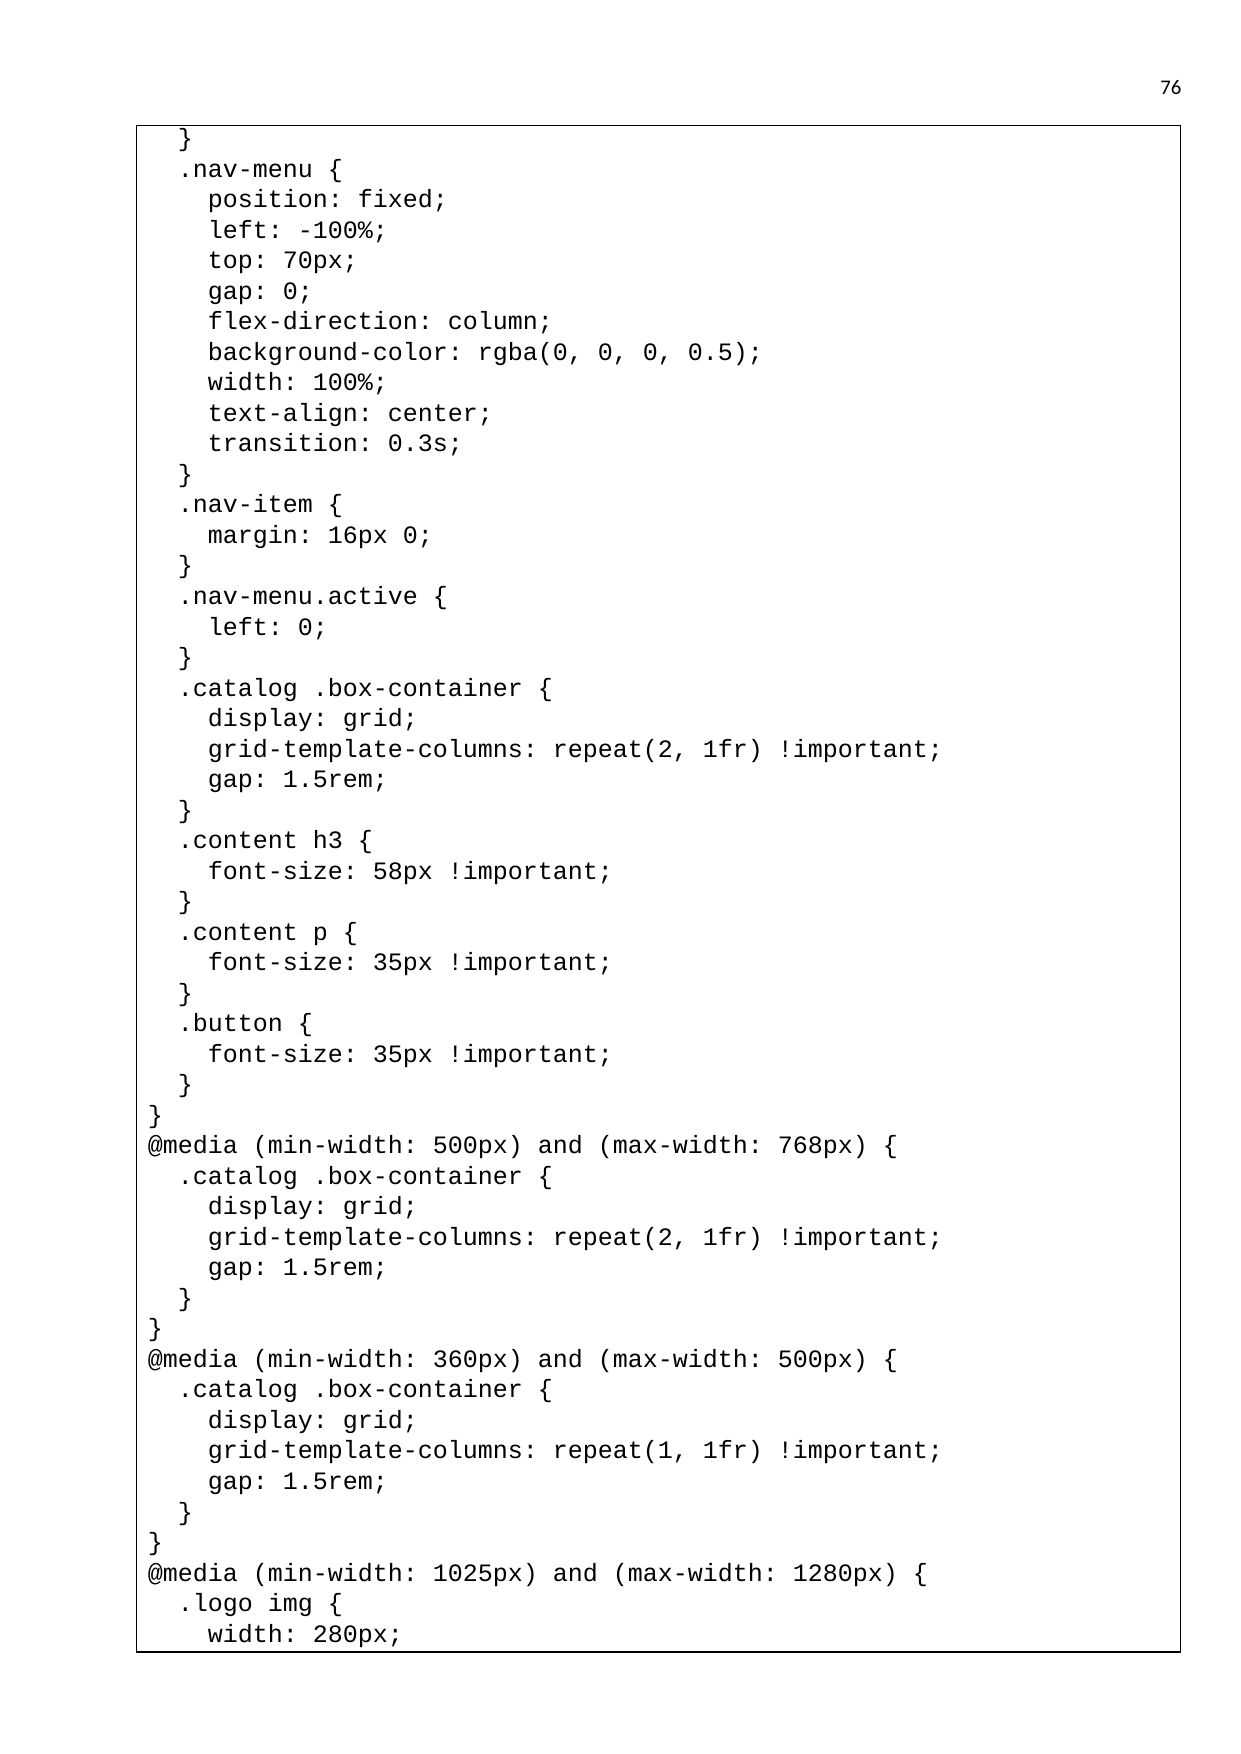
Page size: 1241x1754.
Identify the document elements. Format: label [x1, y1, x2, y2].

table_header [137, 126, 1180, 1651]
